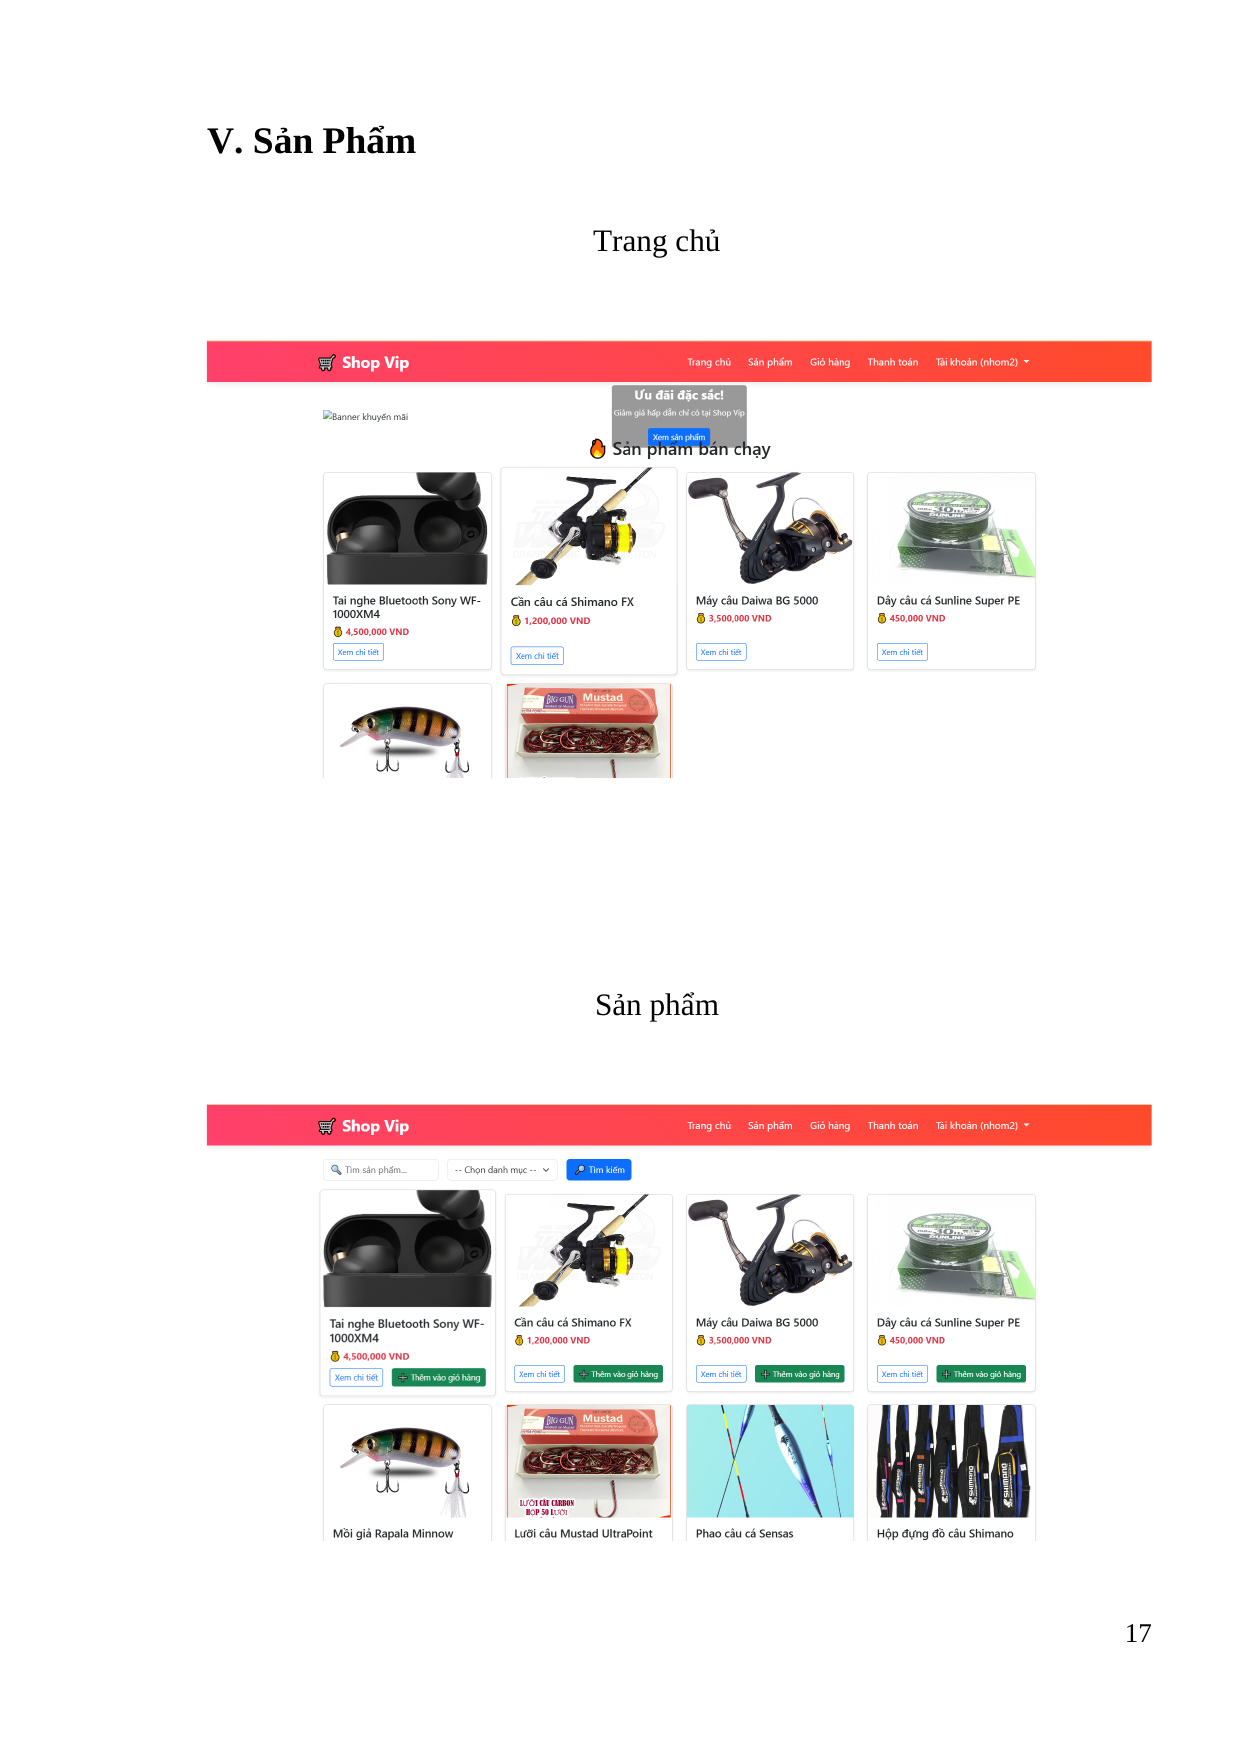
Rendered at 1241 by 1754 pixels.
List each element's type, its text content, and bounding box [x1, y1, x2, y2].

picture [206, 340, 1152, 778]
text Sản phẩm [207, 986, 1107, 1022]
subtitle V. Sản Phẩm [207, 118, 1152, 161]
picture [206, 1104, 1152, 1541]
text Trang chủ [207, 176, 1107, 258]
